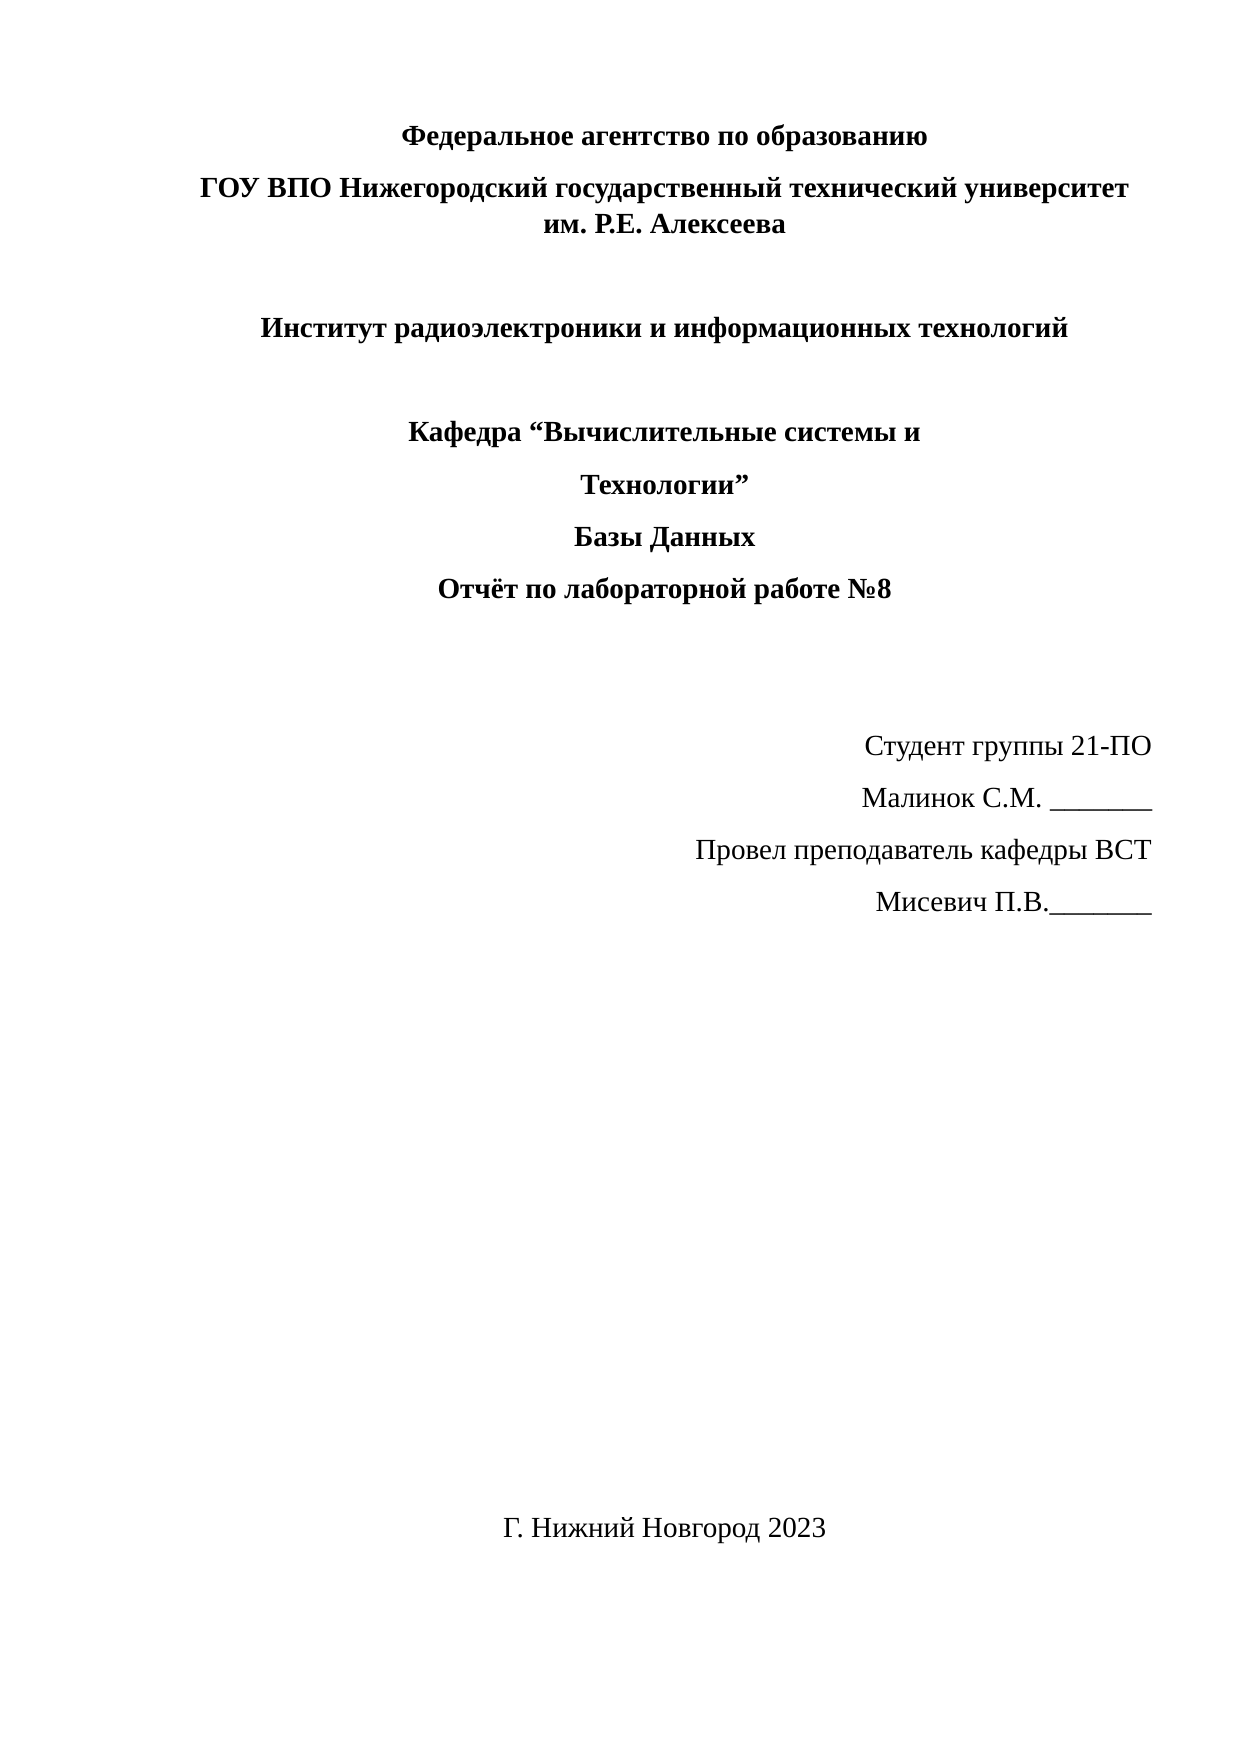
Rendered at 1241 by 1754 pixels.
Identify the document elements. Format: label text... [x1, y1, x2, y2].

text Кафедра “Вычислительные системы и [177, 414, 1152, 448]
text Г. Нижний Новгород 2023 [177, 1511, 1152, 1544]
text Технологии” [177, 467, 1152, 500]
text Студент группы 21-ПО [177, 728, 1152, 761]
text Базы Данных [177, 519, 1152, 552]
text Мисевич П.В._______ [177, 884, 1152, 918]
text Малинок С.М. _______ [177, 780, 1152, 813]
text Отчёт по лабораторной работе №8 [177, 571, 1152, 605]
text Федеральное агентство по образованию [177, 118, 1152, 152]
text ГОУ ВПО Нижегородский государственный технический университет им. Р.Е. Алексеева [177, 170, 1152, 239]
text Институт радиоэлектроники и информационных технологий [177, 310, 1152, 344]
text Провел преподаватель кафедры ВСТ [177, 832, 1152, 866]
